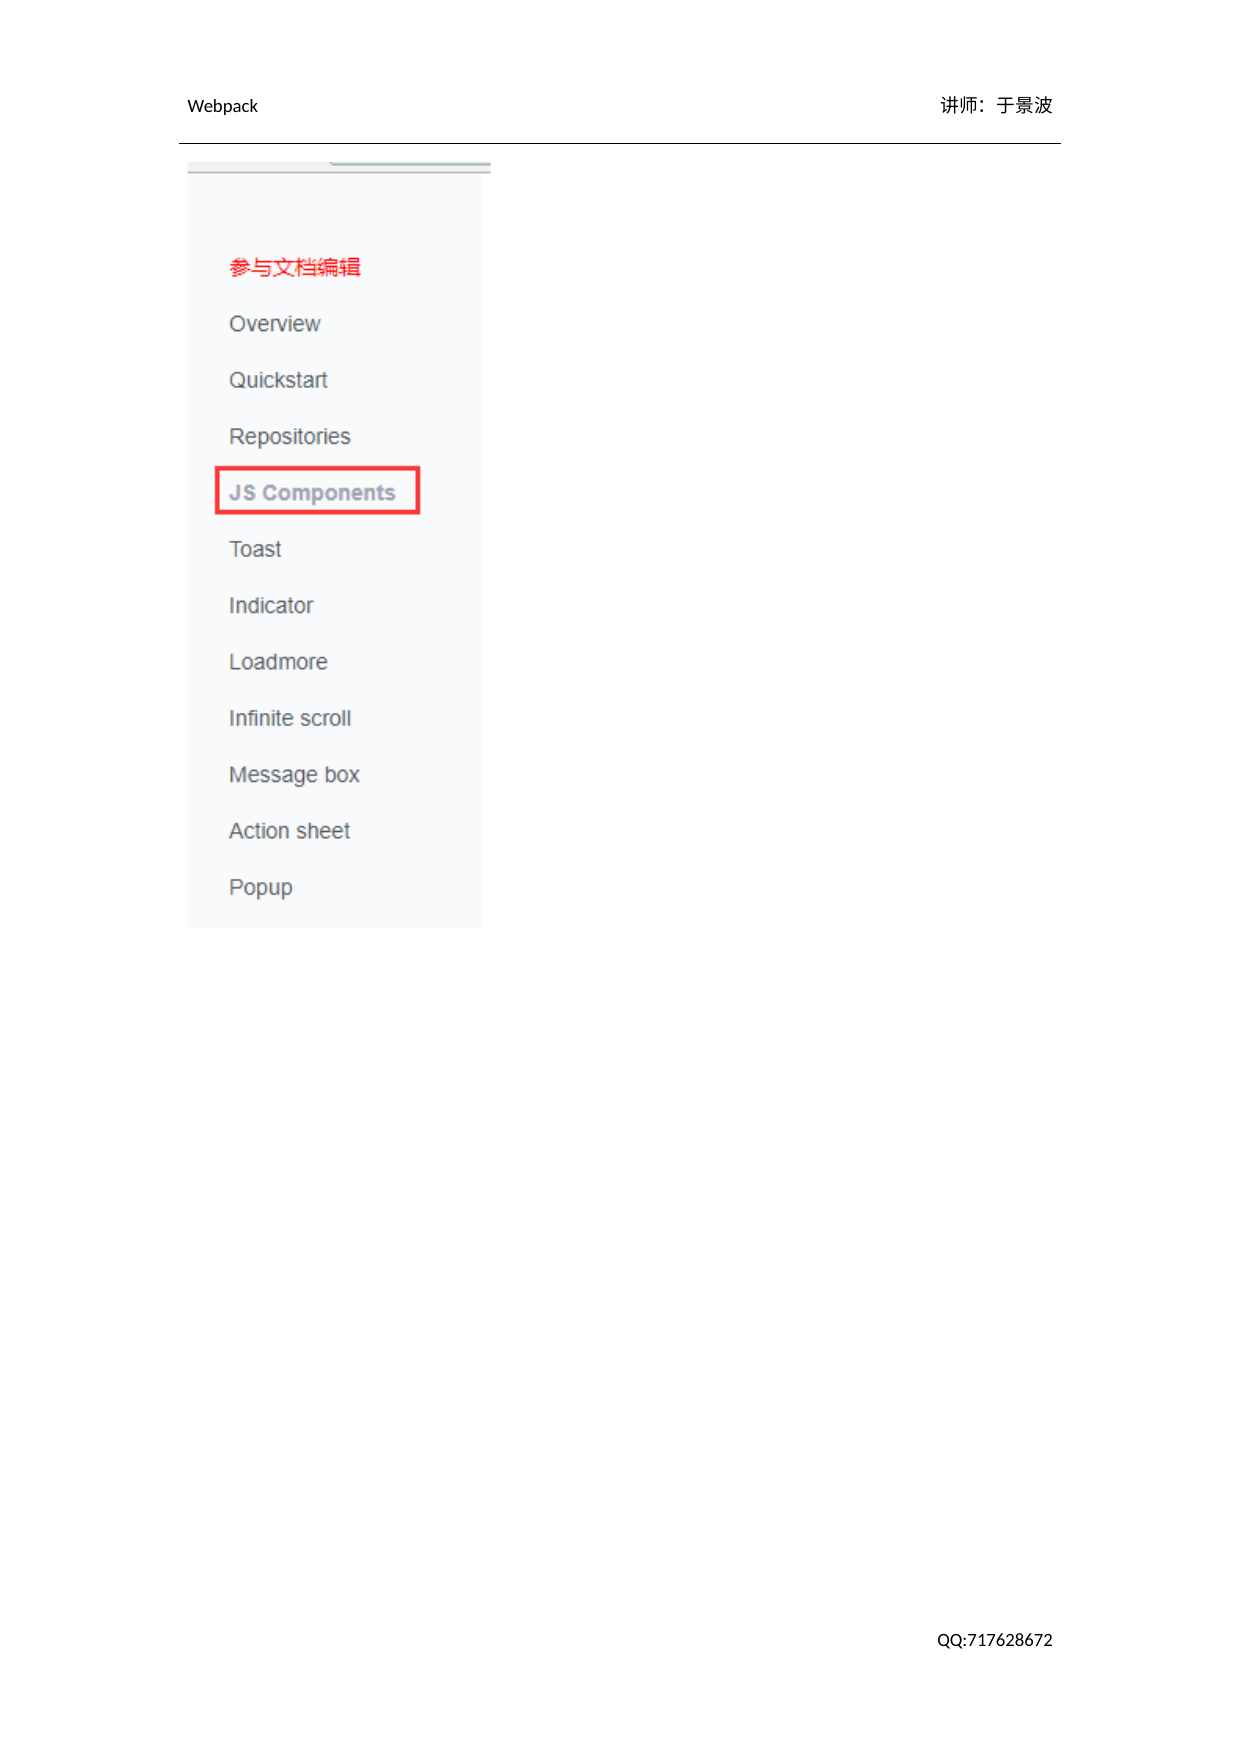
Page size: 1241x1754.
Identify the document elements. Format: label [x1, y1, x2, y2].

picture [187, 162, 491, 928]
